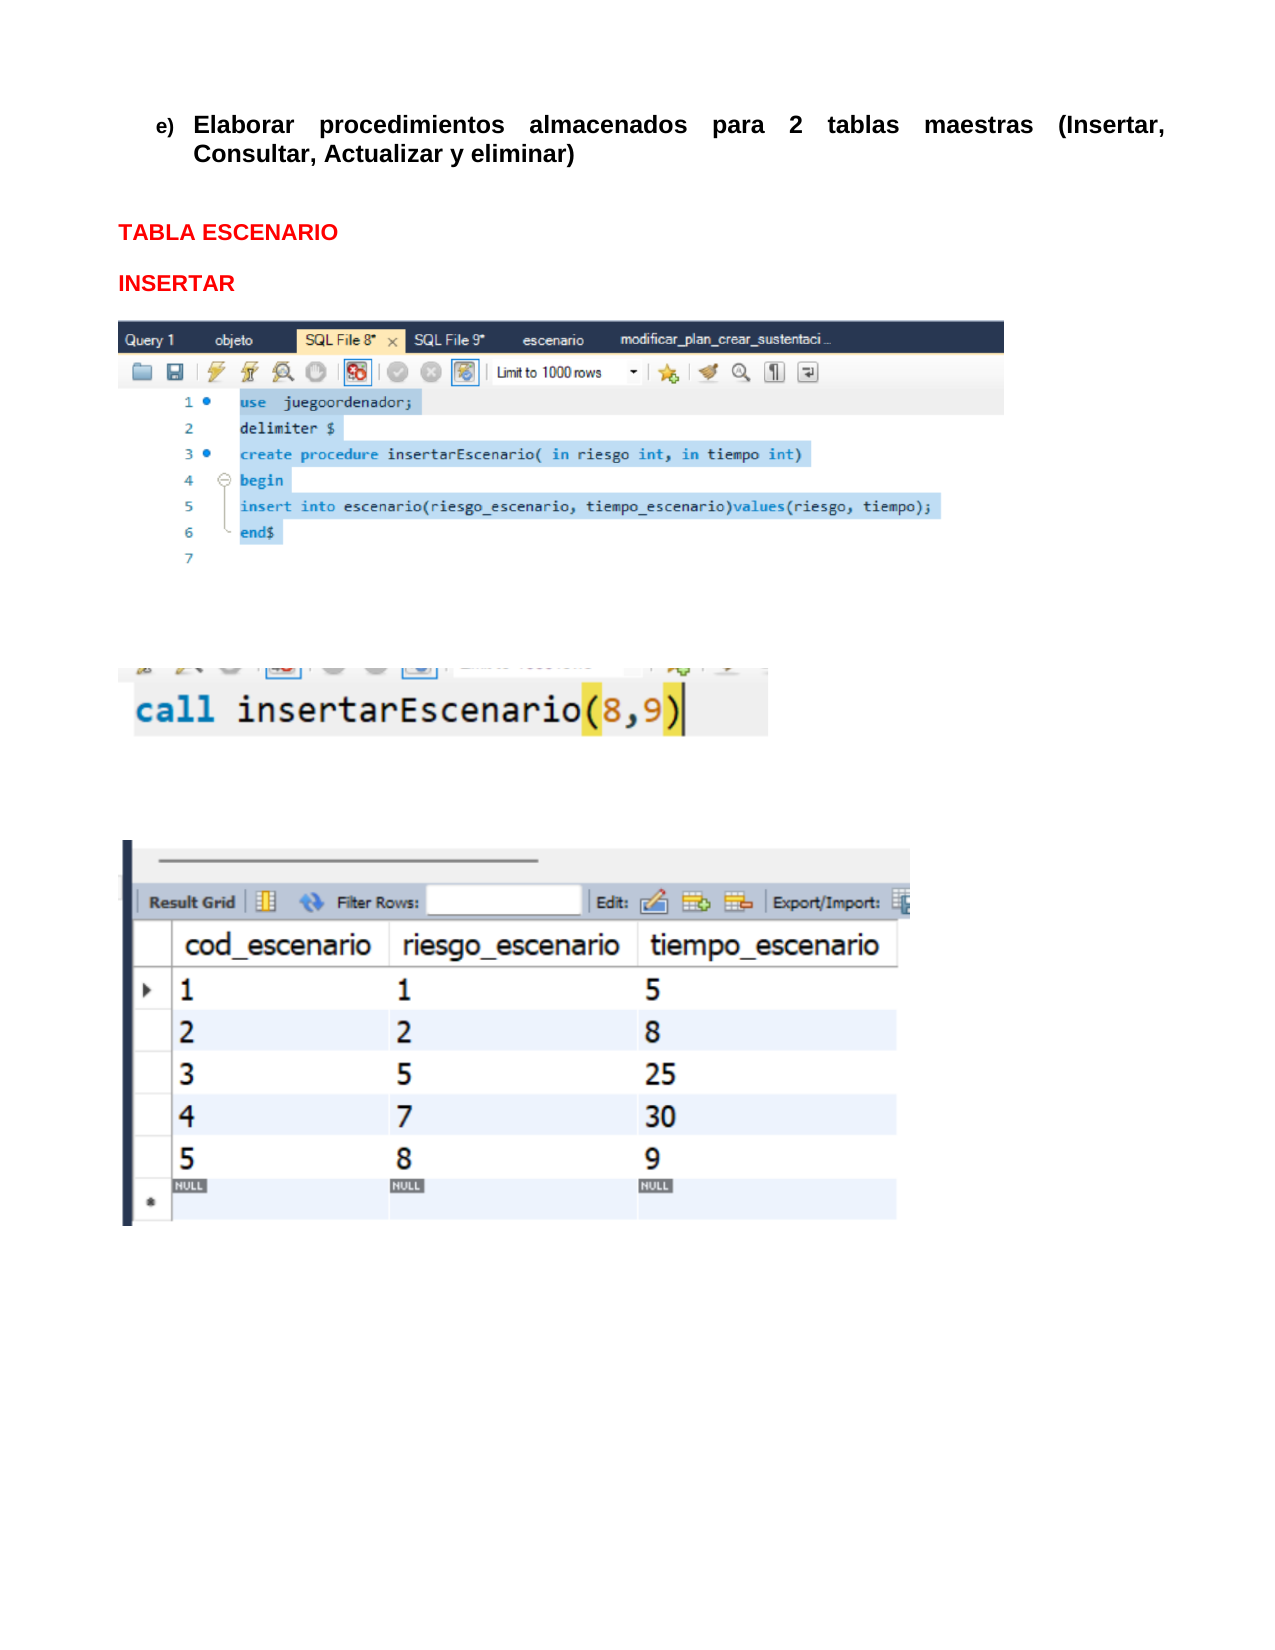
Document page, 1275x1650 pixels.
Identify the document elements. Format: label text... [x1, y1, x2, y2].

text TABLA ESCENARIO [118, 219, 1167, 245]
text INSERTAR [118, 270, 1167, 296]
picture [118, 840, 910, 1226]
picture [118, 668, 769, 763]
picture [118, 320, 1004, 644]
list Elaborar procedimientos almacenados para 2 tablas maestras (Insertar, Consultar, Actualizar y eliminar) [156, 110, 1167, 168]
